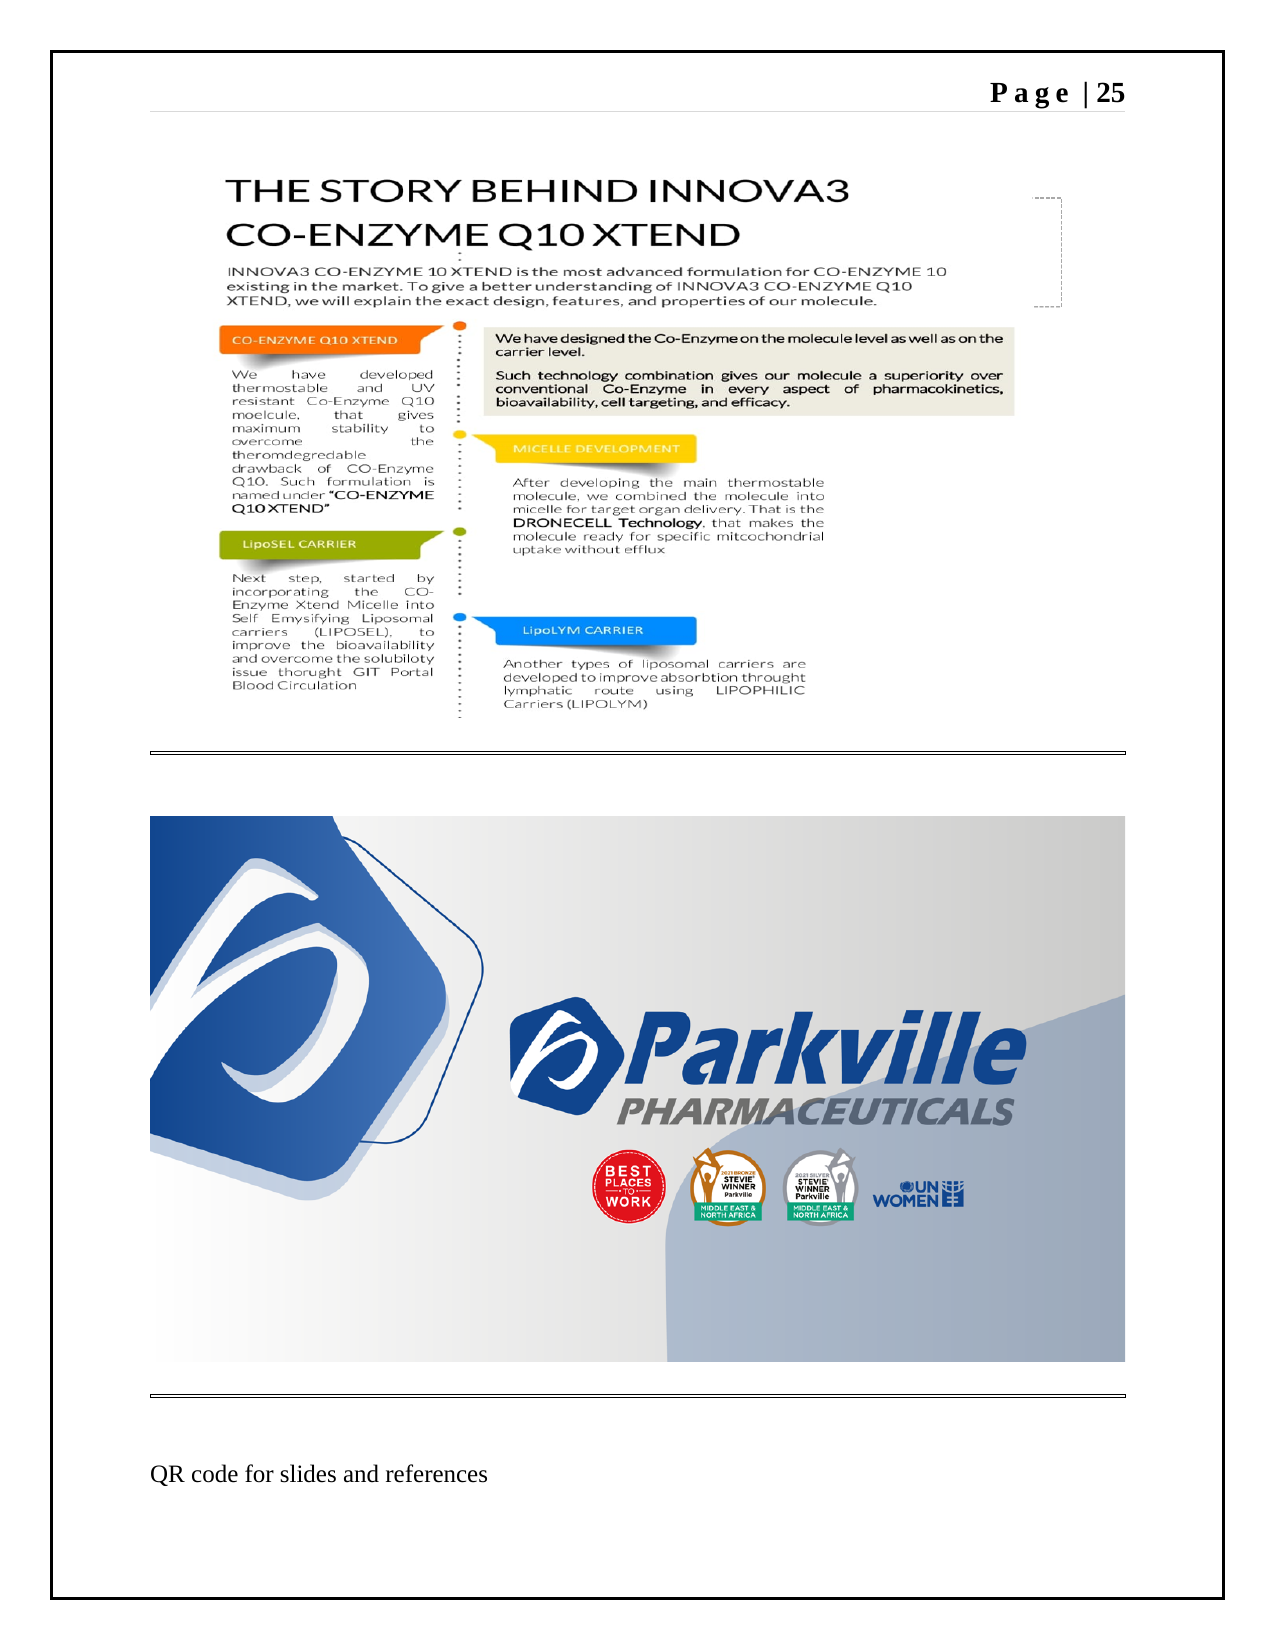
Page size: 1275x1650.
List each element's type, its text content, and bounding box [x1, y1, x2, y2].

text QR code for slides and references [150, 1459, 1125, 1487]
picture [150, 815, 1125, 1362]
picture [150, 171, 1125, 718]
